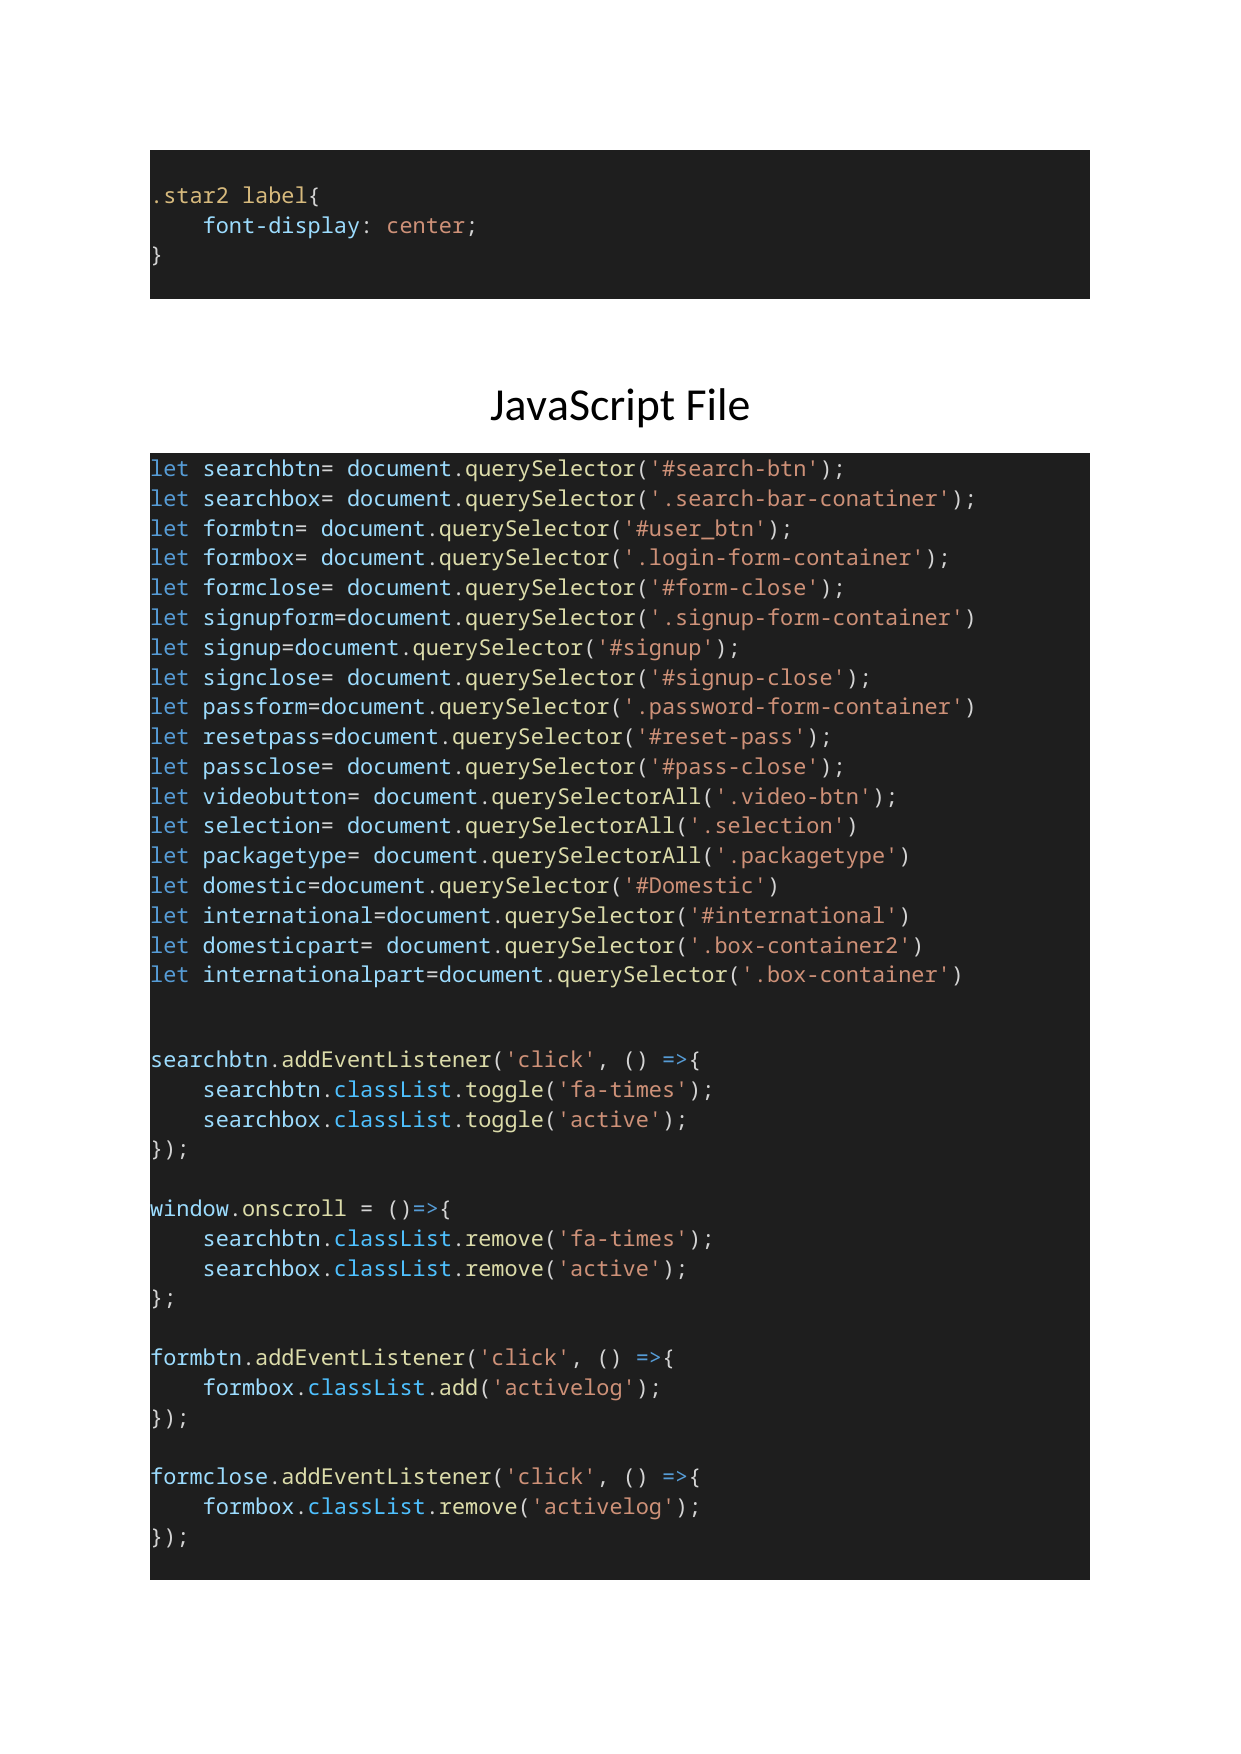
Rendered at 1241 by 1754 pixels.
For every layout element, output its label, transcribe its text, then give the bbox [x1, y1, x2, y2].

text let formbox= document.querySelector('.login-form-container'); [150, 542, 1090, 572]
text let searchbox= document.querySelector('.search-bar-conatiner'); [150, 483, 1090, 512]
text let packagetype= document.querySelectorAll('.packagetype') [150, 840, 1090, 870]
text let videobutton= document.querySelectorAll('.video-btn'); [150, 781, 1090, 810]
text let signup=document.querySelector('#signup'); [150, 632, 1090, 661]
text let signupform=document.querySelector('.signup-form-container') [150, 602, 1090, 632]
text }); [150, 1133, 1090, 1163]
text searchbox.classList.remove('active'); [150, 1252, 1090, 1282]
text let international=document.querySelector('#international') [150, 900, 1090, 929]
text JavaScript File [150, 376, 1090, 432]
text formbtn.addEventListener('click', () =>{ [150, 1342, 1090, 1372]
text font-display: center; [150, 209, 1090, 239]
text window.onscroll = ()=>{ [150, 1193, 1090, 1223]
text searchbox.classList.toggle('active'); [150, 1103, 1090, 1133]
text searchbtn.classList.remove('fa-times'); [150, 1223, 1090, 1252]
text let formclose= document.querySelector('#form-close'); [150, 572, 1090, 602]
text let passclose= document.querySelector('#pass-close'); [150, 751, 1090, 781]
text formbox.classList.add('activelog'); [150, 1372, 1090, 1401]
text }; [150, 1282, 1090, 1312]
text let resetpass=document.querySelector('#reset-pass'); [150, 721, 1090, 751]
text let formbtn= document.querySelector('#user_btn'); [150, 512, 1090, 542]
text let searchbtn= document.querySelector('#search-btn'); [150, 453, 1090, 483]
text formclose.addEventListener('click', () =>{ [150, 1461, 1090, 1491]
text }); [150, 1401, 1090, 1431]
text .star2 label{ [150, 180, 1090, 209]
text } [150, 239, 1090, 269]
text formbox.classList.remove('activelog'); [150, 1491, 1090, 1521]
text }); [150, 1521, 1090, 1550]
text searchbtn.classList.toggle('fa-times'); [150, 1074, 1090, 1103]
text let selection= document.querySelectorAll('.selection') [150, 810, 1090, 840]
text let passform=document.querySelector('.password-form-container') [150, 691, 1090, 721]
text let domesticpart= document.querySelector('.box-container2') [150, 929, 1090, 959]
text let internationalpart=document.querySelector('.box-container') [150, 959, 1090, 989]
text let domestic=document.querySelector('#Domestic') [150, 870, 1090, 900]
text let signclose= document.querySelector('#signup-close'); [150, 661, 1090, 691]
text searchbtn.addEventListener('click', () =>{ [150, 1044, 1090, 1074]
